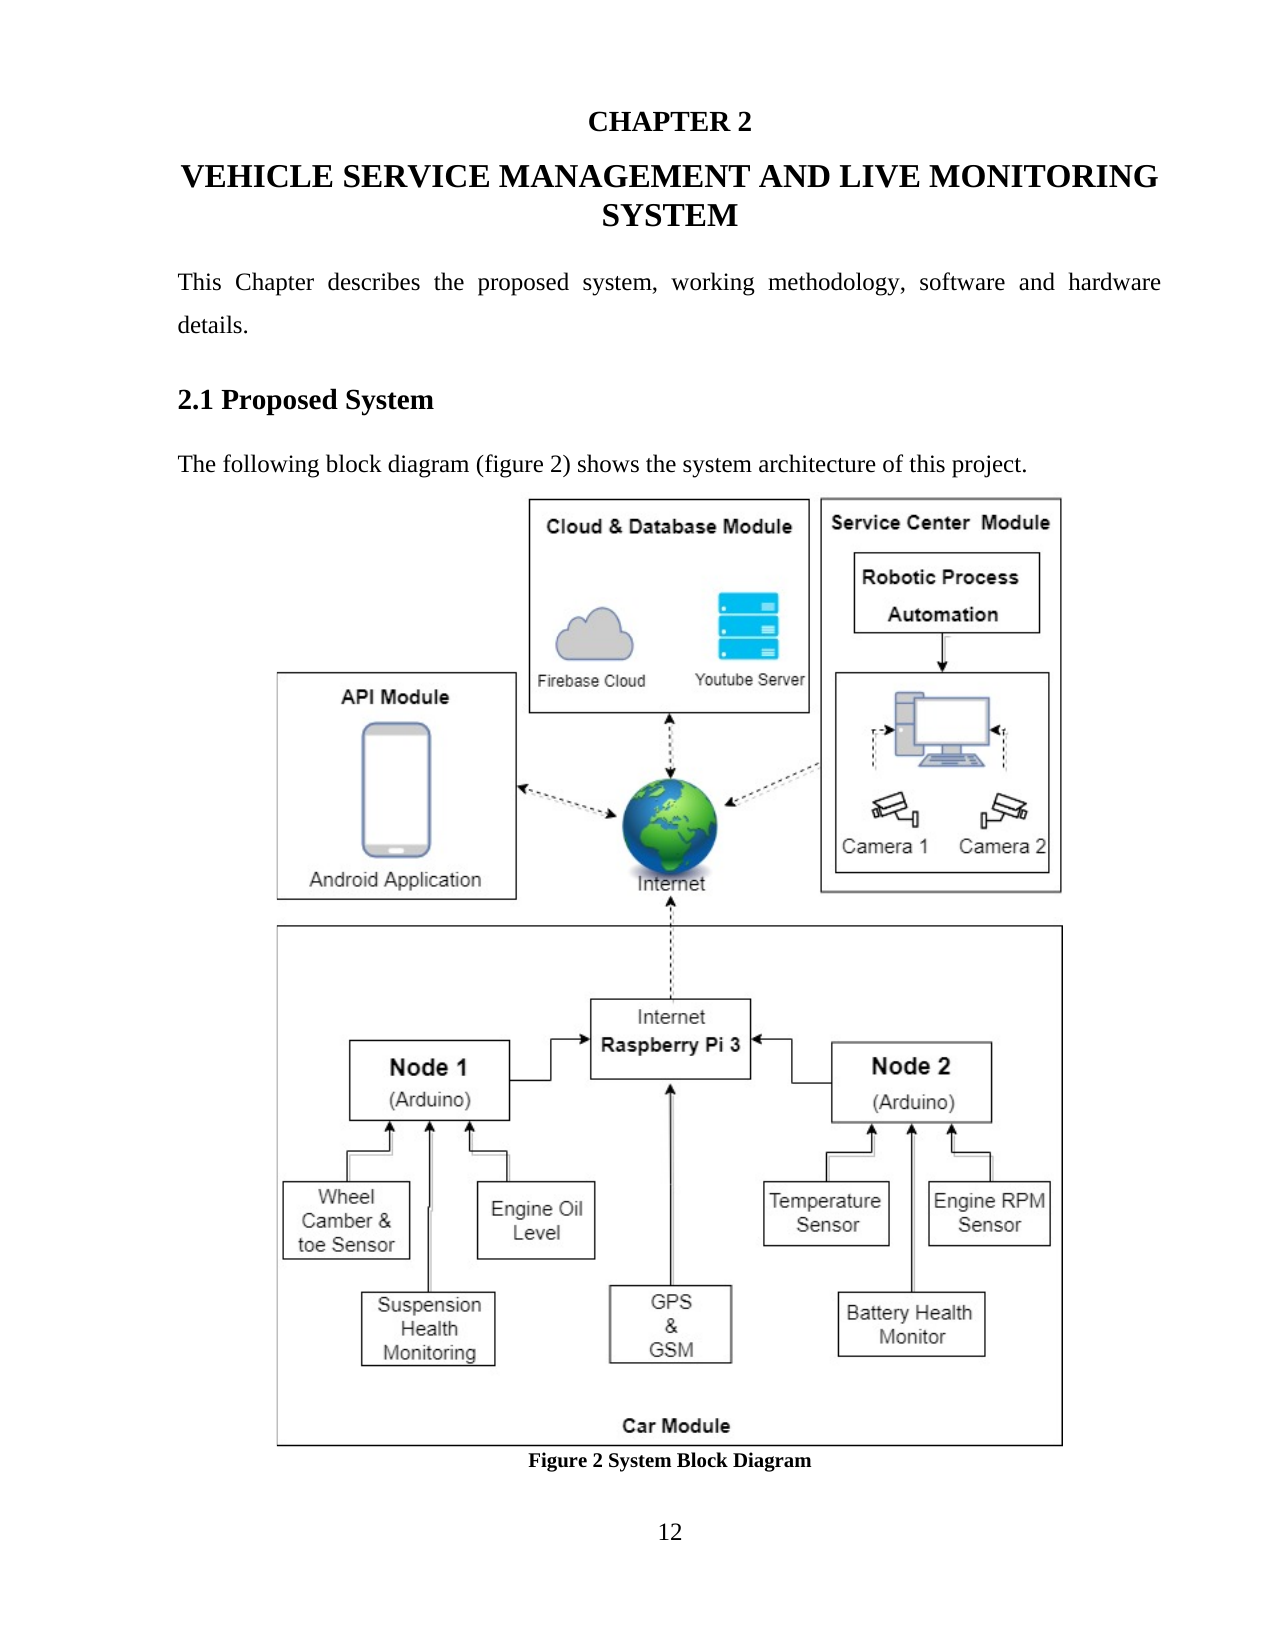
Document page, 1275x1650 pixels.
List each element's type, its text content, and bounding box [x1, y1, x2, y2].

text This Chapter describes the proposed system, working methodology, software and hardware details. [177, 267, 1162, 339]
picture [276, 492, 1063, 1449]
text The following block diagram (figure 2) shows the system architecture of this project. [177, 449, 1162, 478]
text 2.1 Proposed System [177, 382, 1162, 415]
text CHAPTER 2 [177, 104, 1162, 137]
text VEHICLE SERVICE MANAGEMENT AND LIVE MONITORING SYSTEM [177, 157, 1162, 233]
